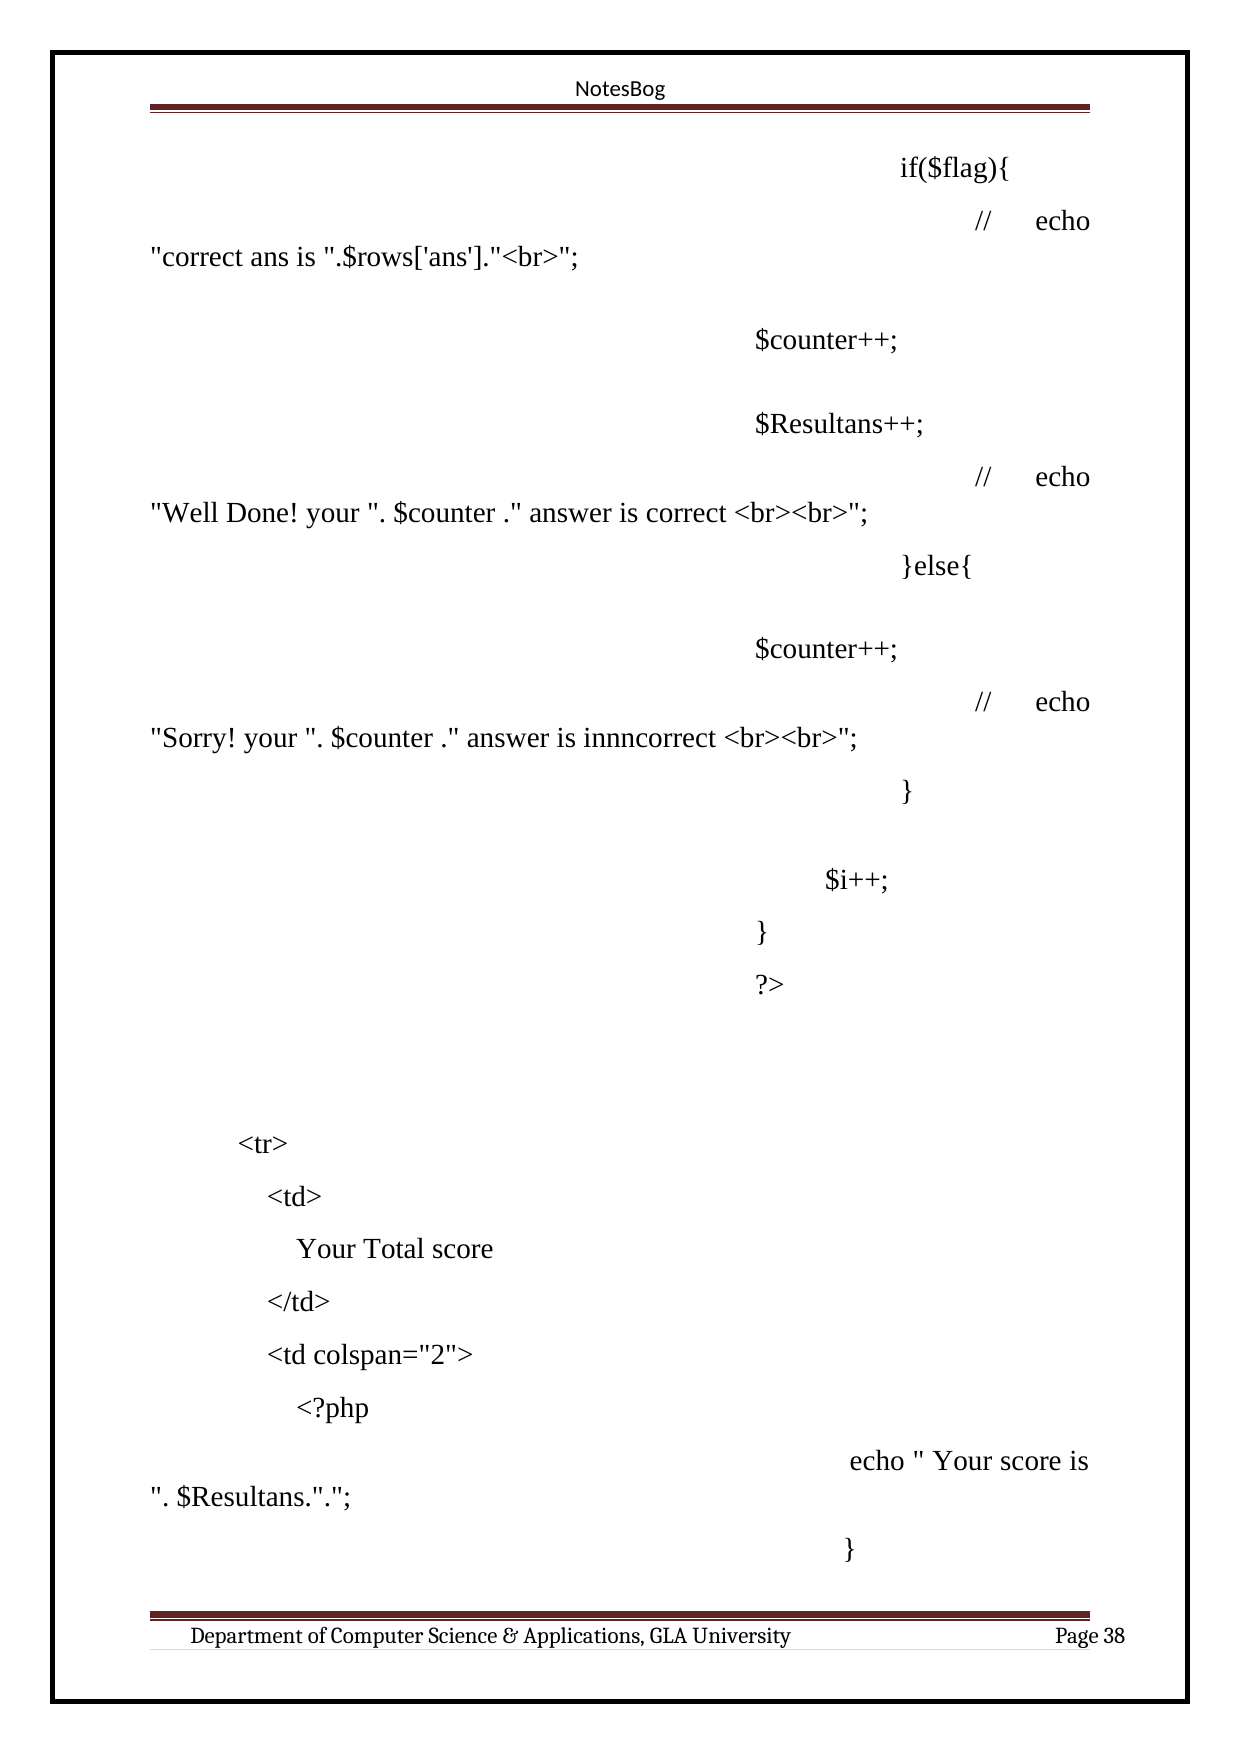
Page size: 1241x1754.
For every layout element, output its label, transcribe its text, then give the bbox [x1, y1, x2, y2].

text <td> [150, 1179, 1090, 1212]
text <tr> [150, 1126, 1090, 1159]
text ?> [150, 967, 1090, 1001]
text <?php [150, 1390, 1090, 1423]
text // echo "Sorry! your ". $counter ." answer is innncorrect <br><br>"; [150, 684, 1090, 753]
text if($flag){ [150, 150, 1090, 183]
text }else{ [150, 548, 1090, 581]
text </td> [150, 1284, 1090, 1318]
text } [150, 1532, 1090, 1565]
text $i++; [150, 862, 1090, 895]
text // echo "correct ans is ".$rows['ans']."<br>"; [150, 203, 1090, 272]
text $counter++; [150, 292, 1090, 356]
text echo " Your score is ". $Resultans."."; [150, 1443, 1090, 1512]
text $Resultans++; [150, 375, 1090, 439]
text } [150, 773, 1090, 842]
text <td colspan="2"> [150, 1337, 1090, 1371]
text Your Total score [150, 1231, 1090, 1265]
text $counter++; [150, 600, 1090, 664]
text } [150, 914, 1090, 948]
text // echo "Well Done! your ". $counter ." answer is correct <br><br>"; [150, 459, 1090, 528]
